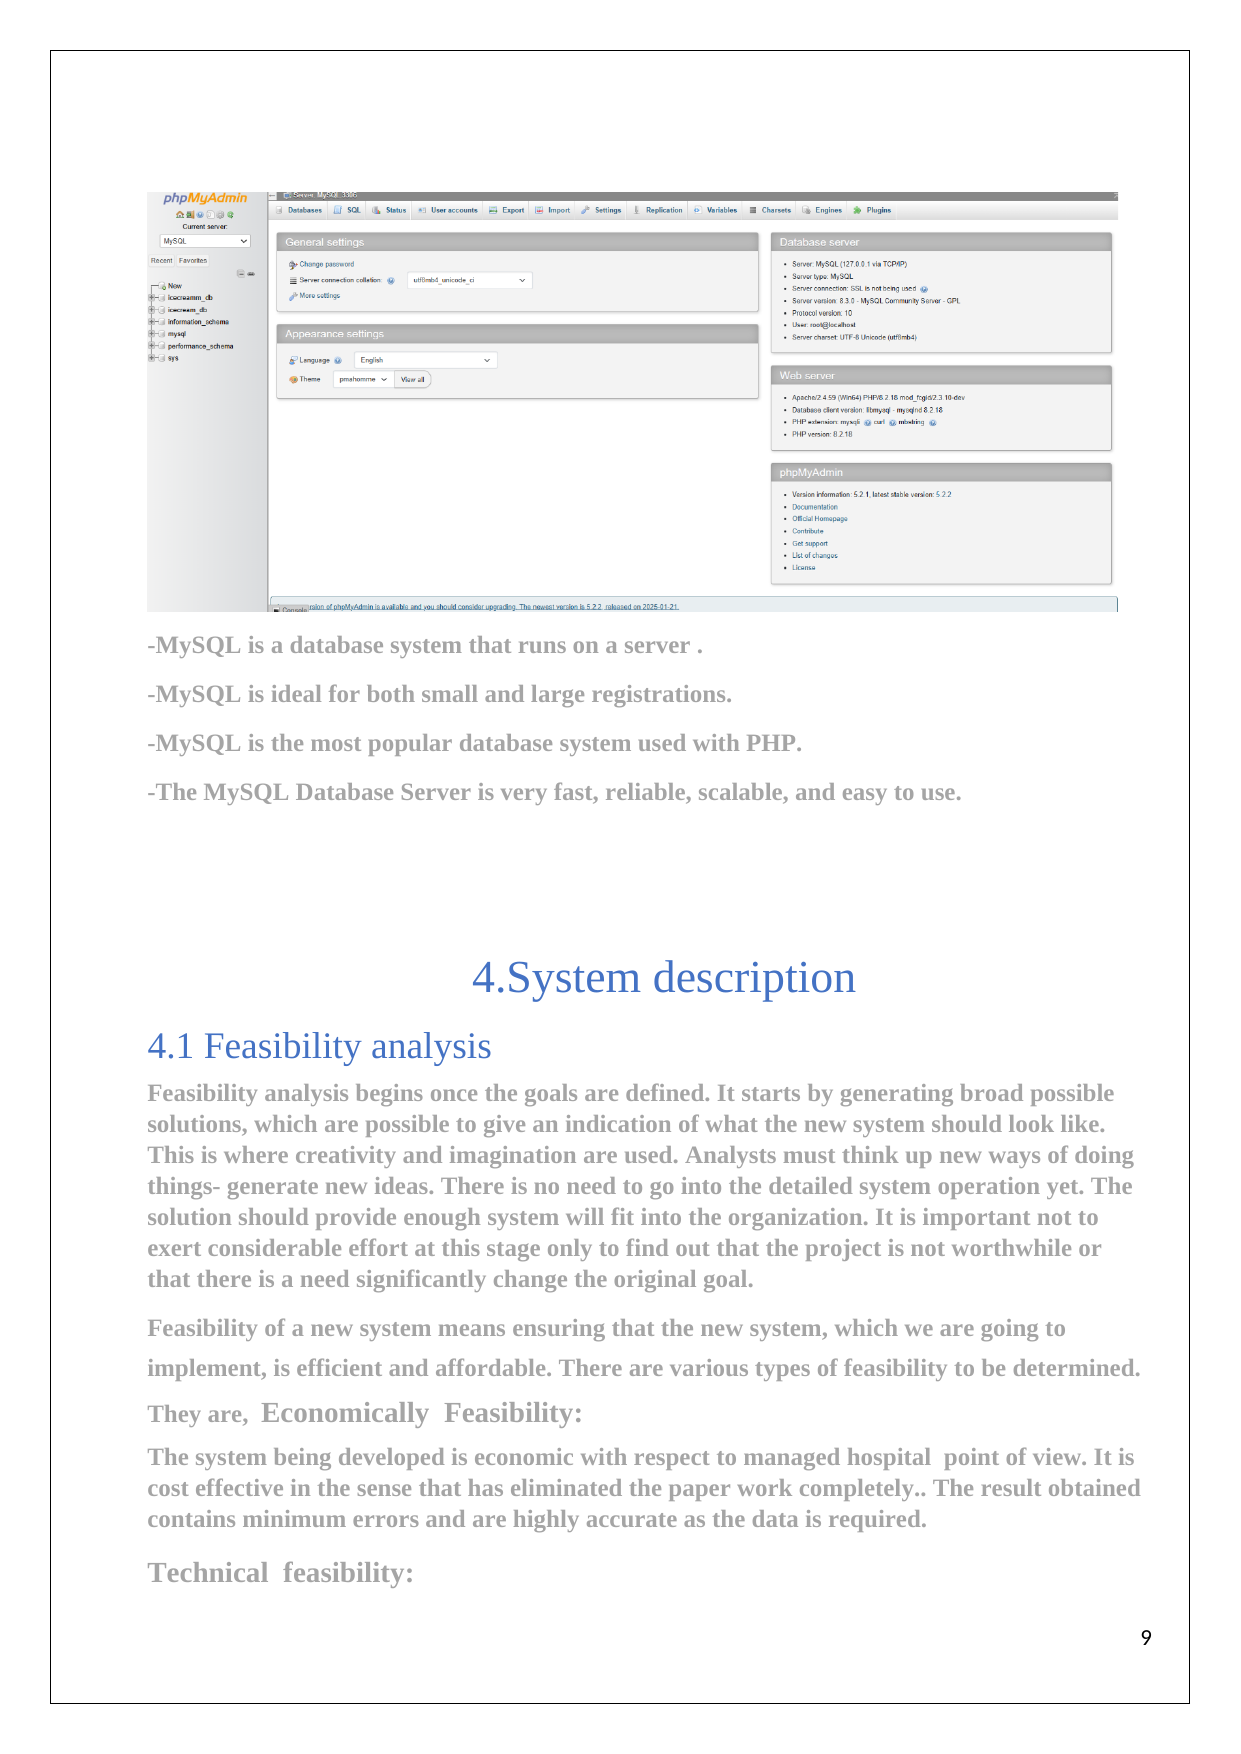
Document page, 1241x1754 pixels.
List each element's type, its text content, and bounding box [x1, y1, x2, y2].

text The system being developed is economic with respect to managed hospital point of view. It is cost effective in the sense that has eliminated the paper work completely.. The result obtained contains minimum errors and are highly accurate as the data is required. [147, 1442, 1144, 1533]
text -MySQL is the most popular database system used with PHP. [147, 728, 1144, 757]
text -The MySQL Database Server is very fast, reliable, scalable, and easy to use. [147, 777, 1144, 805]
subtitle 4.1 Feasibility analysis [147, 1024, 1152, 1067]
picture [147, 192, 1119, 612]
text Feasibility of a new system means ensuring that the new system, which we are going to implement, is efficient and affordable. There are various types of feasibility to be determined. They are, Economically Feasibility: [147, 1313, 1144, 1429]
text -MySQL is a database system that runs on a server . [147, 631, 1144, 659]
text Technical feasibility: [147, 1555, 1152, 1588]
text -MySQL is ideal for both small and large registrations. [147, 679, 1144, 708]
text Feasibility analysis begins once the goals are defined. It starts by generating broad possible solutions, which are possible to give an indication of what the new system should look like. This is where creativity and imagination are used. Analysts must think up new ways of doing things- generate new ideas. There is no need to go into the detailed system operation yet. The solution should provide enough system will fit into the organization. It is important not to exert considerable effort at this stage only to find out that the project is not worthwhile or that there is a need significantly change the original goal. [147, 1078, 1144, 1293]
subtitle 4.System description [184, 950, 1144, 1003]
